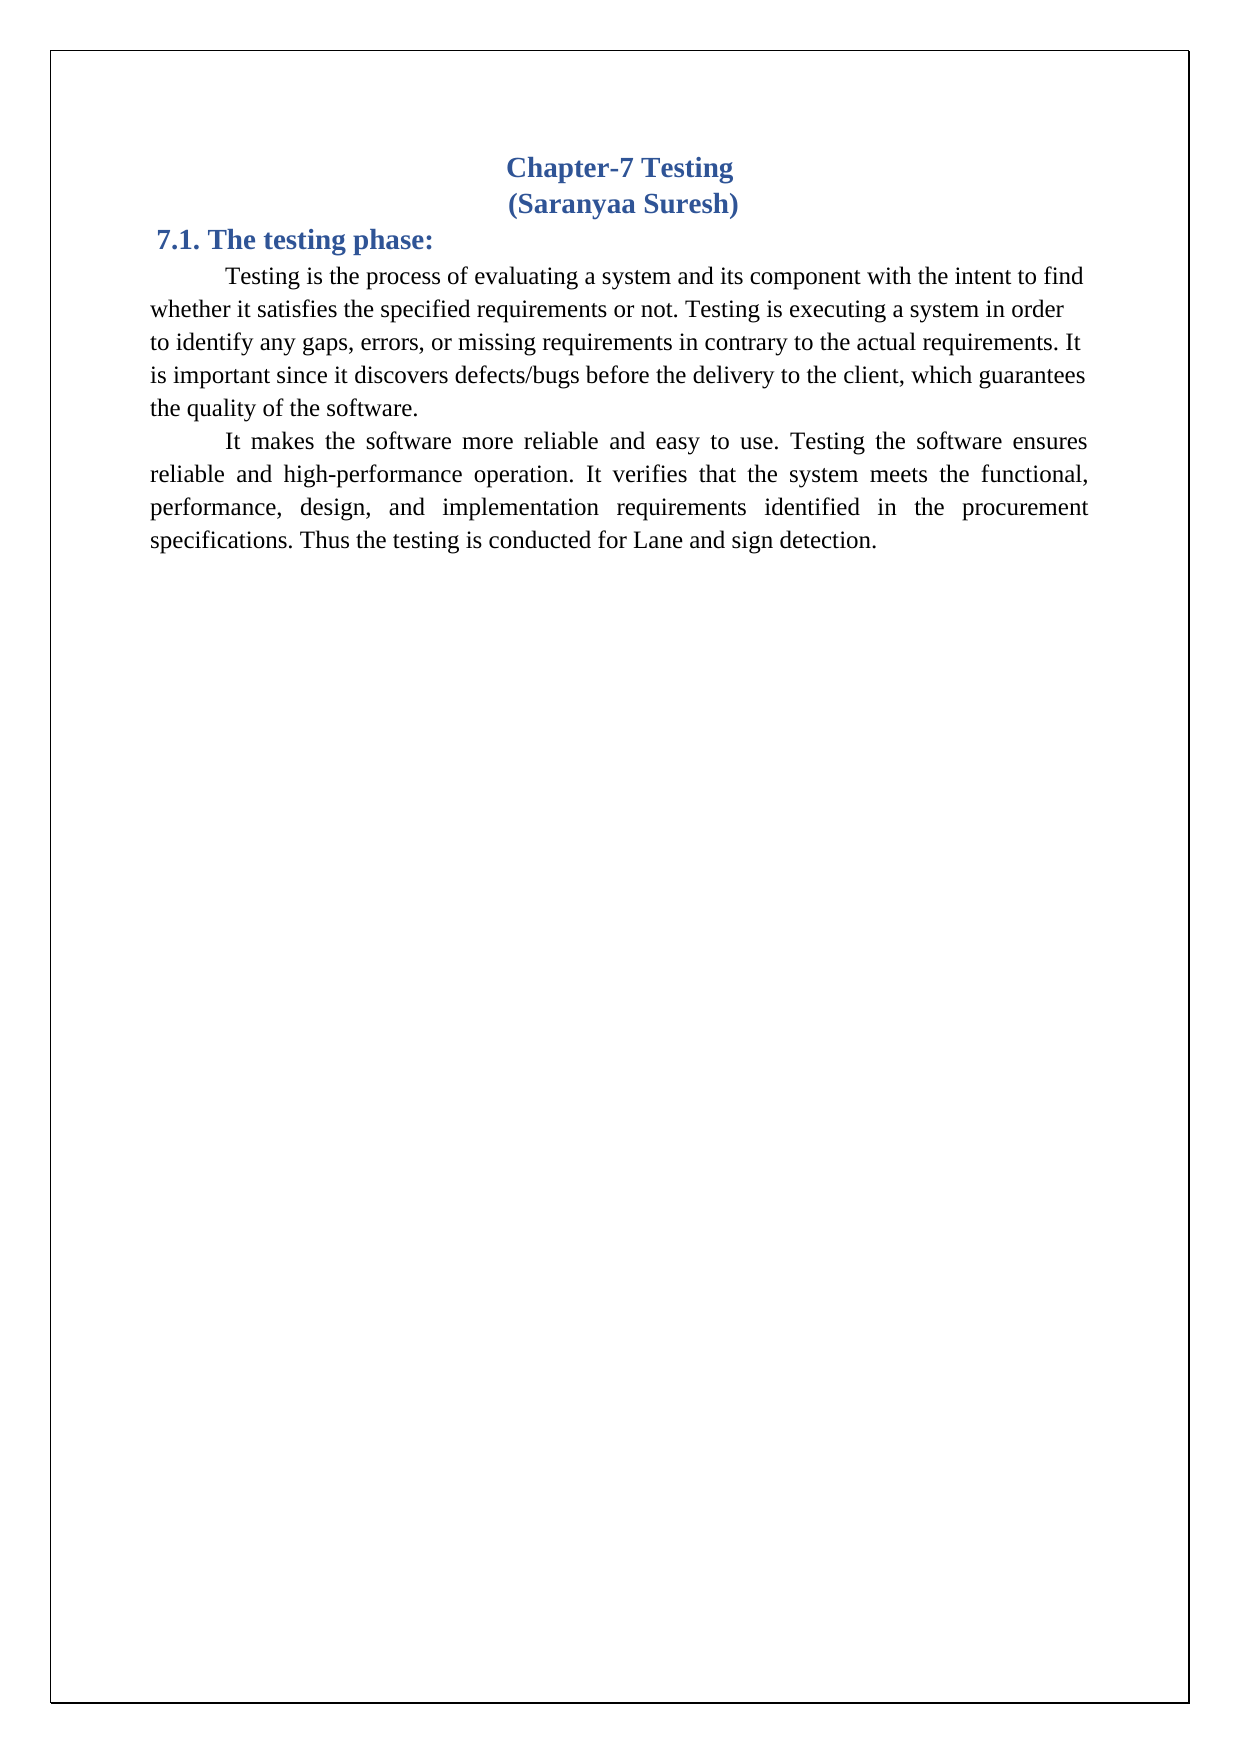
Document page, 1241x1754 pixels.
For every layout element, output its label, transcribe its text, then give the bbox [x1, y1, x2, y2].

subtitle (Saranyaa Suresh) [150, 186, 1089, 220]
subtitle Chapter-7 Testing [150, 150, 1089, 183]
subtitle Testing is the process of evaluating a system and its component with the intent to find whether it satisfies the specified requirements or not. Testing is executing a system in order to identify any gaps, errors, or missing requirements in contrary to the actual requirements. It is important since it discovers defects/bugs before the delivery to the client, which guarantees the quality of the software. [150, 261, 1089, 422]
subtitle 7.1. The testing phase: [150, 222, 1089, 256]
text It makes the software more reliable and easy to use. Testing the software ensures reliable and high-performance operation. It verifies that the system meets the functional, performance, design, and implementation requirements identified in the procurement specifications. Thus the testing is conducted for Lane and sign detection. [150, 455, 1089, 554]
